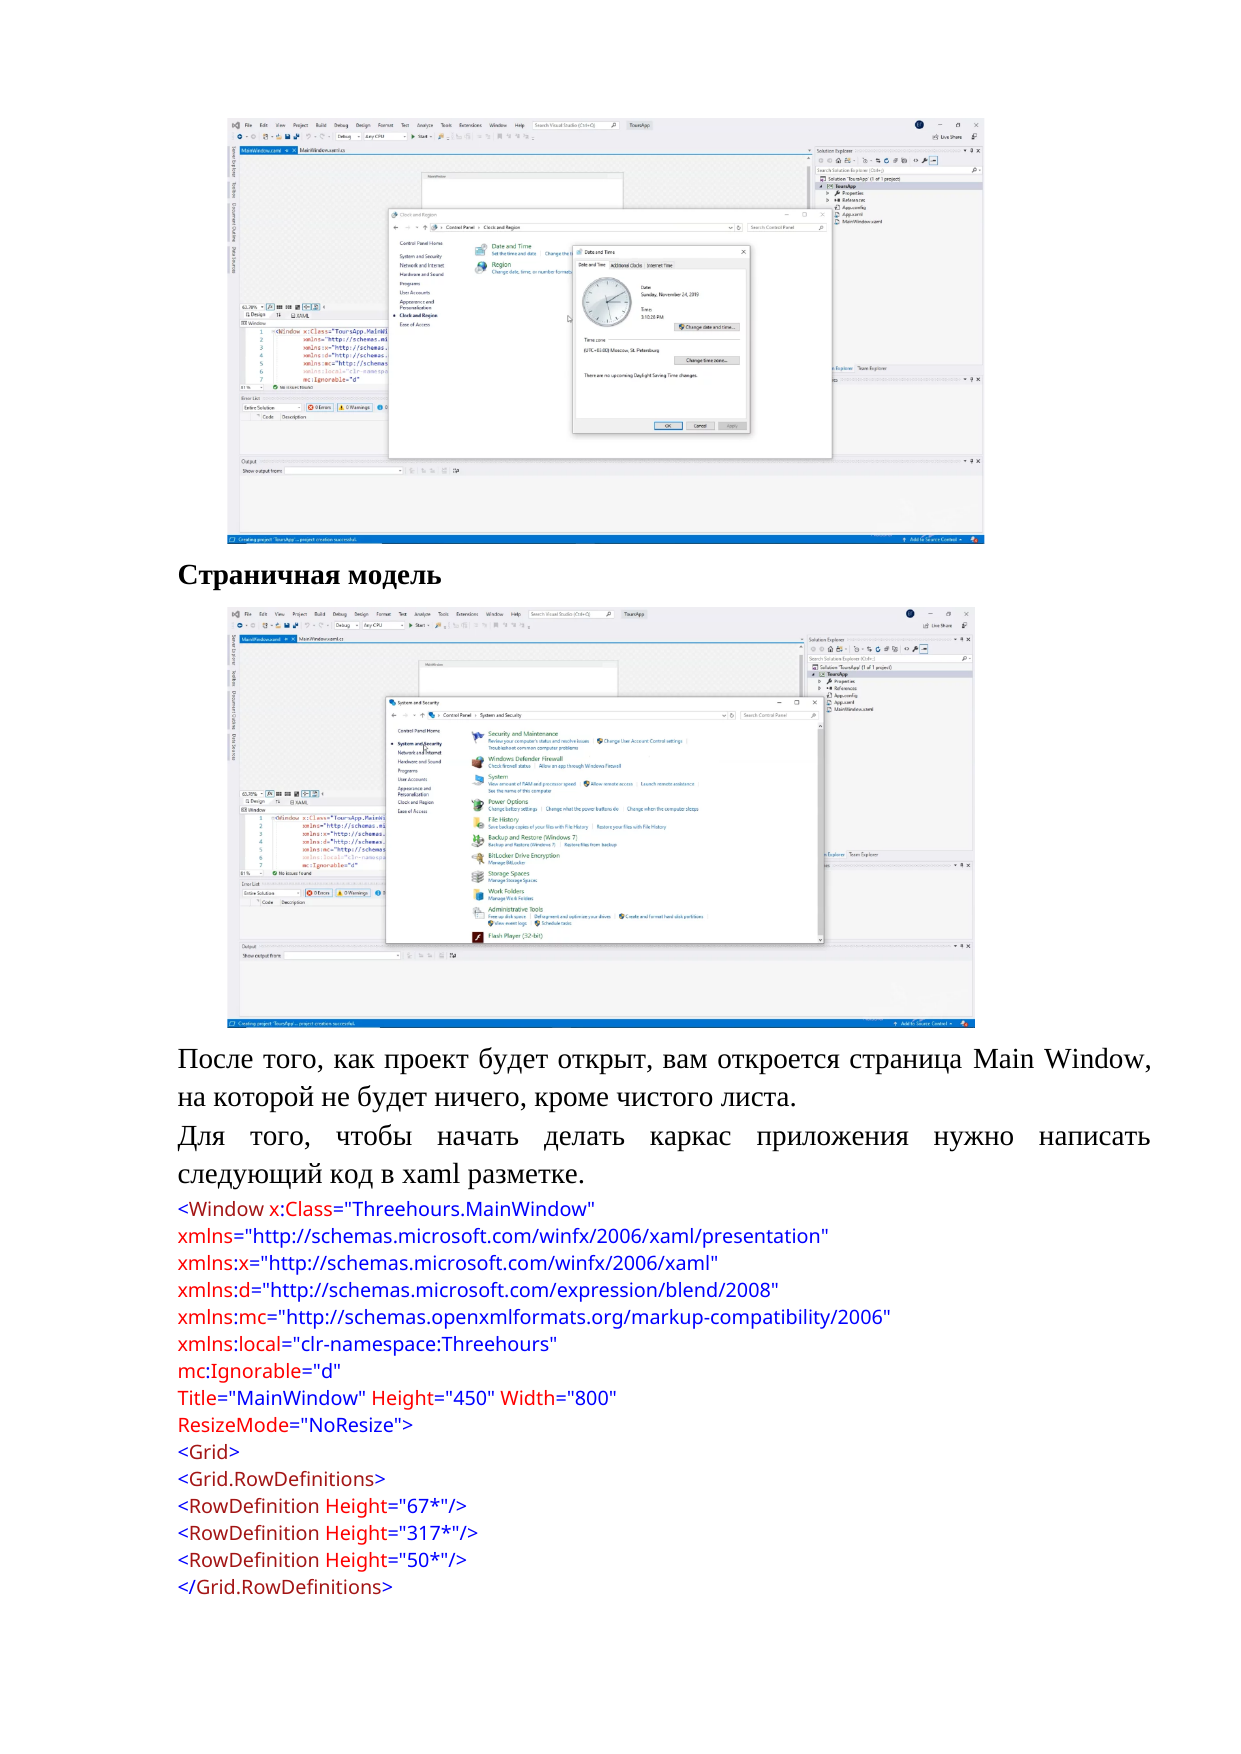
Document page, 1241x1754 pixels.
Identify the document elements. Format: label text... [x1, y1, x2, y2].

text <RowDefinition Height="50*"/> [177, 1546, 1152, 1573]
text <Window x:Class="Threehours.MainWindow" [177, 1195, 1152, 1222]
text xmlns="http://schemas.microsoft.com/winfx/2006/xaml/presentation" [177, 1222, 1152, 1249]
picture [227, 118, 985, 544]
text Title="MainWindow" Height="450" Width="800" [177, 1384, 1152, 1411]
text Страничная модель [177, 557, 1152, 591]
text xmlns:d="http://schemas.microsoft.com/expression/blend/2008" [177, 1276, 1152, 1303]
text mc:Ignorable="d" [177, 1357, 1152, 1384]
text </Grid.RowDefinitions> [177, 1573, 1152, 1600]
text После того, как проект будет открыт, вам откроется страница Main Window, на которой не будет ничего, кроме чистого листа. [177, 1041, 1152, 1113]
text xmlns:mc="http://schemas.openxmlformats.org/markup-compatibility/2006" [177, 1303, 1152, 1330]
picture [227, 607, 975, 1028]
text <Grid.RowDefinitions> [177, 1465, 1152, 1492]
text <RowDefinition Height="67*"/> [177, 1492, 1152, 1519]
text xmlns:local="clr-namespace:Threehours" [177, 1330, 1152, 1357]
text Для того, чтобы начать делать каркас приложения нужно написать следующий код в xaml разметке. [177, 1118, 1152, 1190]
text <RowDefinition Height="317*"/> [177, 1519, 1152, 1546]
text <Grid> [177, 1438, 1152, 1465]
text ResizeMode="NoResize"> [177, 1411, 1152, 1438]
text xmlns:x="http://schemas.microsoft.com/winfx/2006/xaml" [177, 1249, 1152, 1276]
